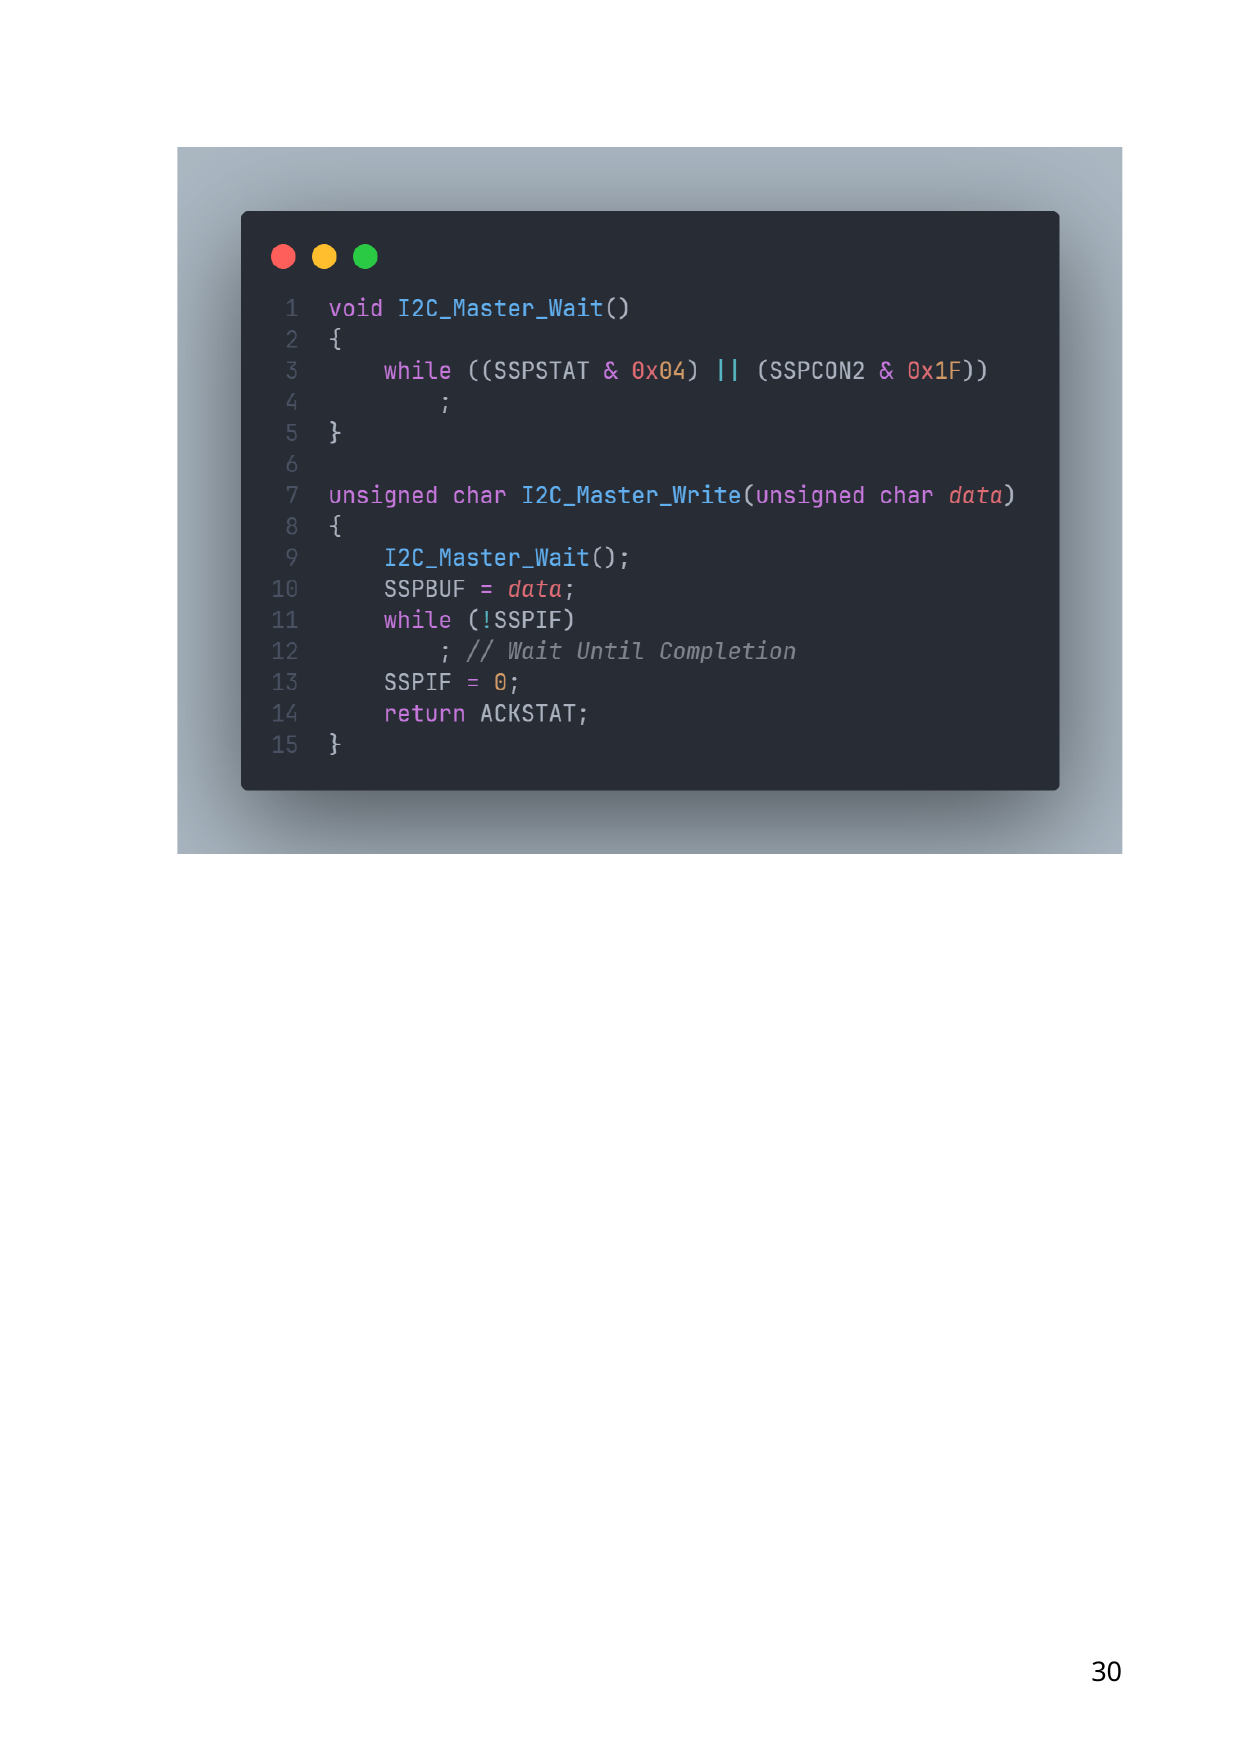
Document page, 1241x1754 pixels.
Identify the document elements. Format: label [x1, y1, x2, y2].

picture [177, 147, 1123, 854]
